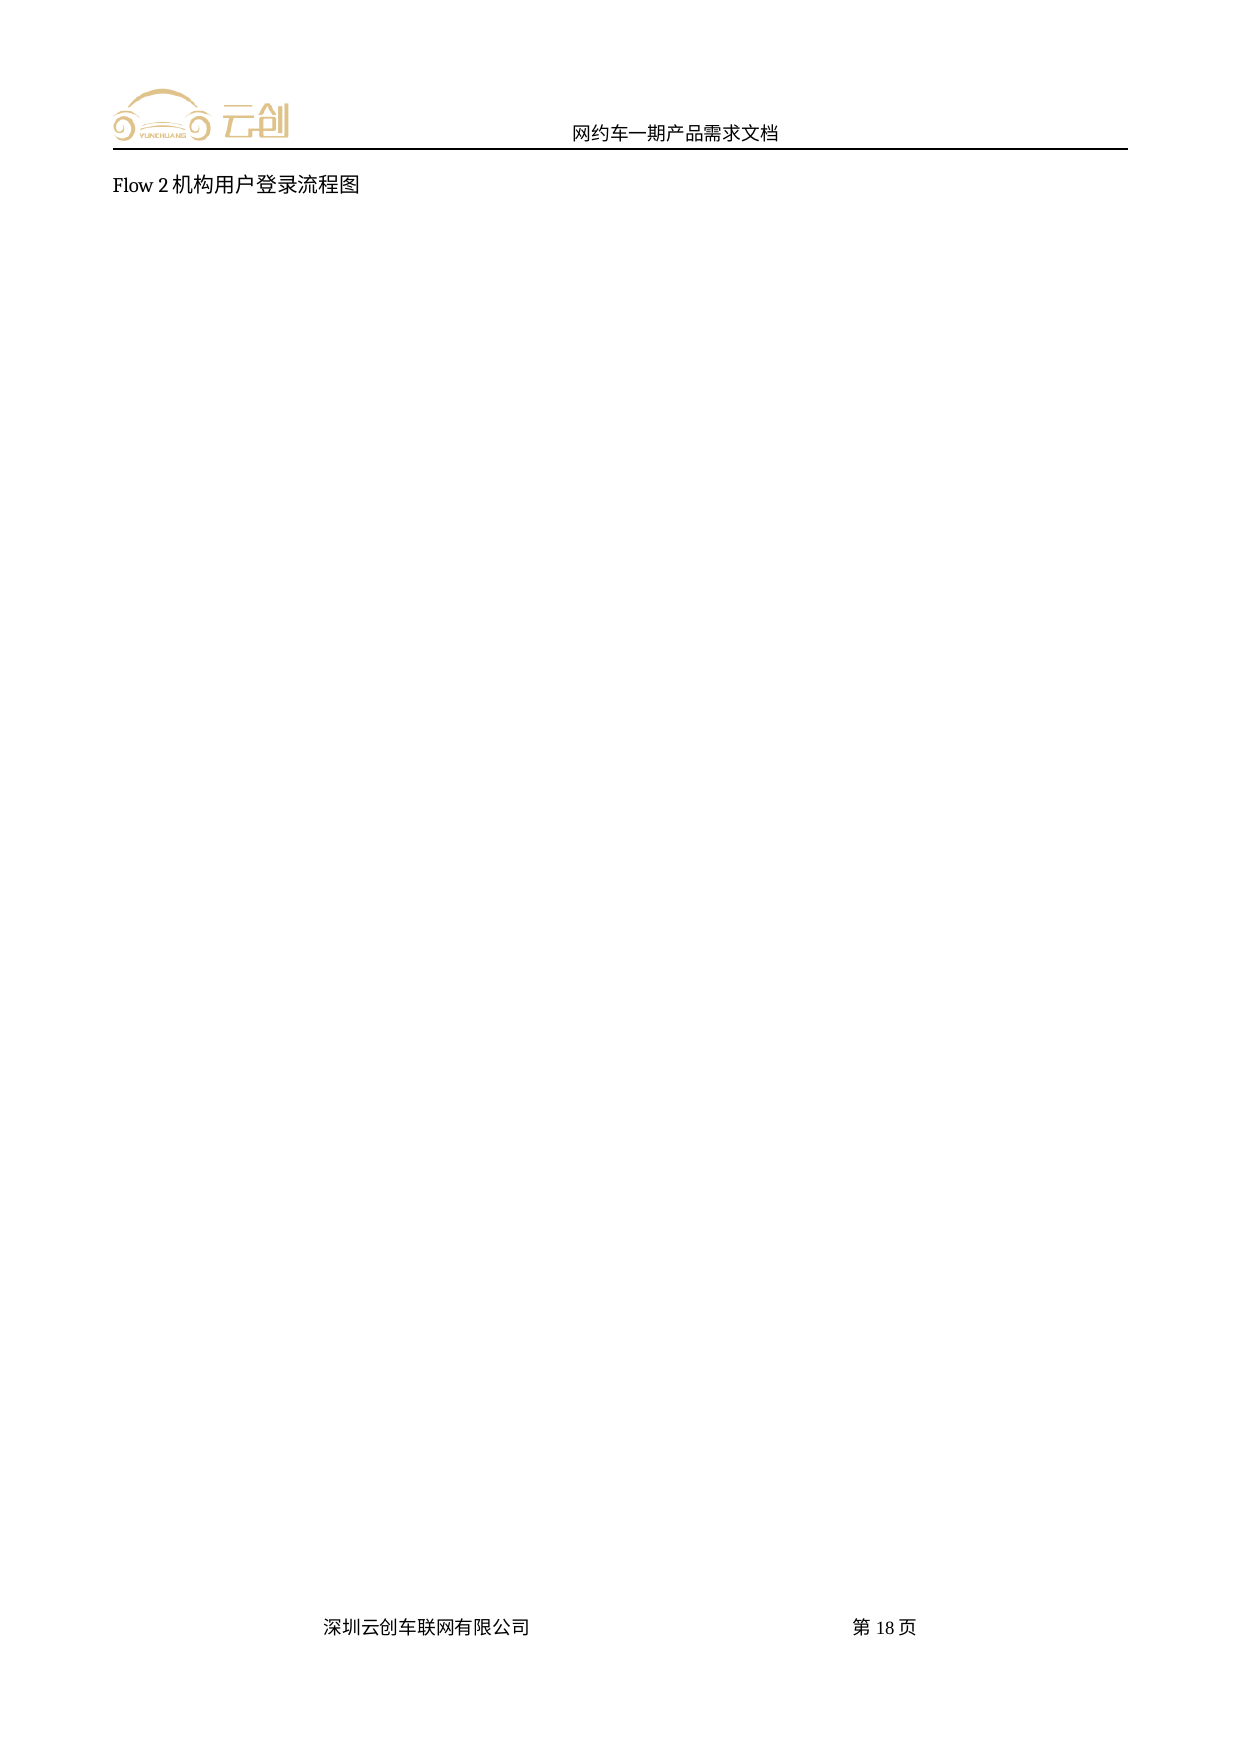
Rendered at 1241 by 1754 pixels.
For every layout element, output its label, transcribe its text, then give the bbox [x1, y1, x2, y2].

picture [112, 88, 289, 141]
